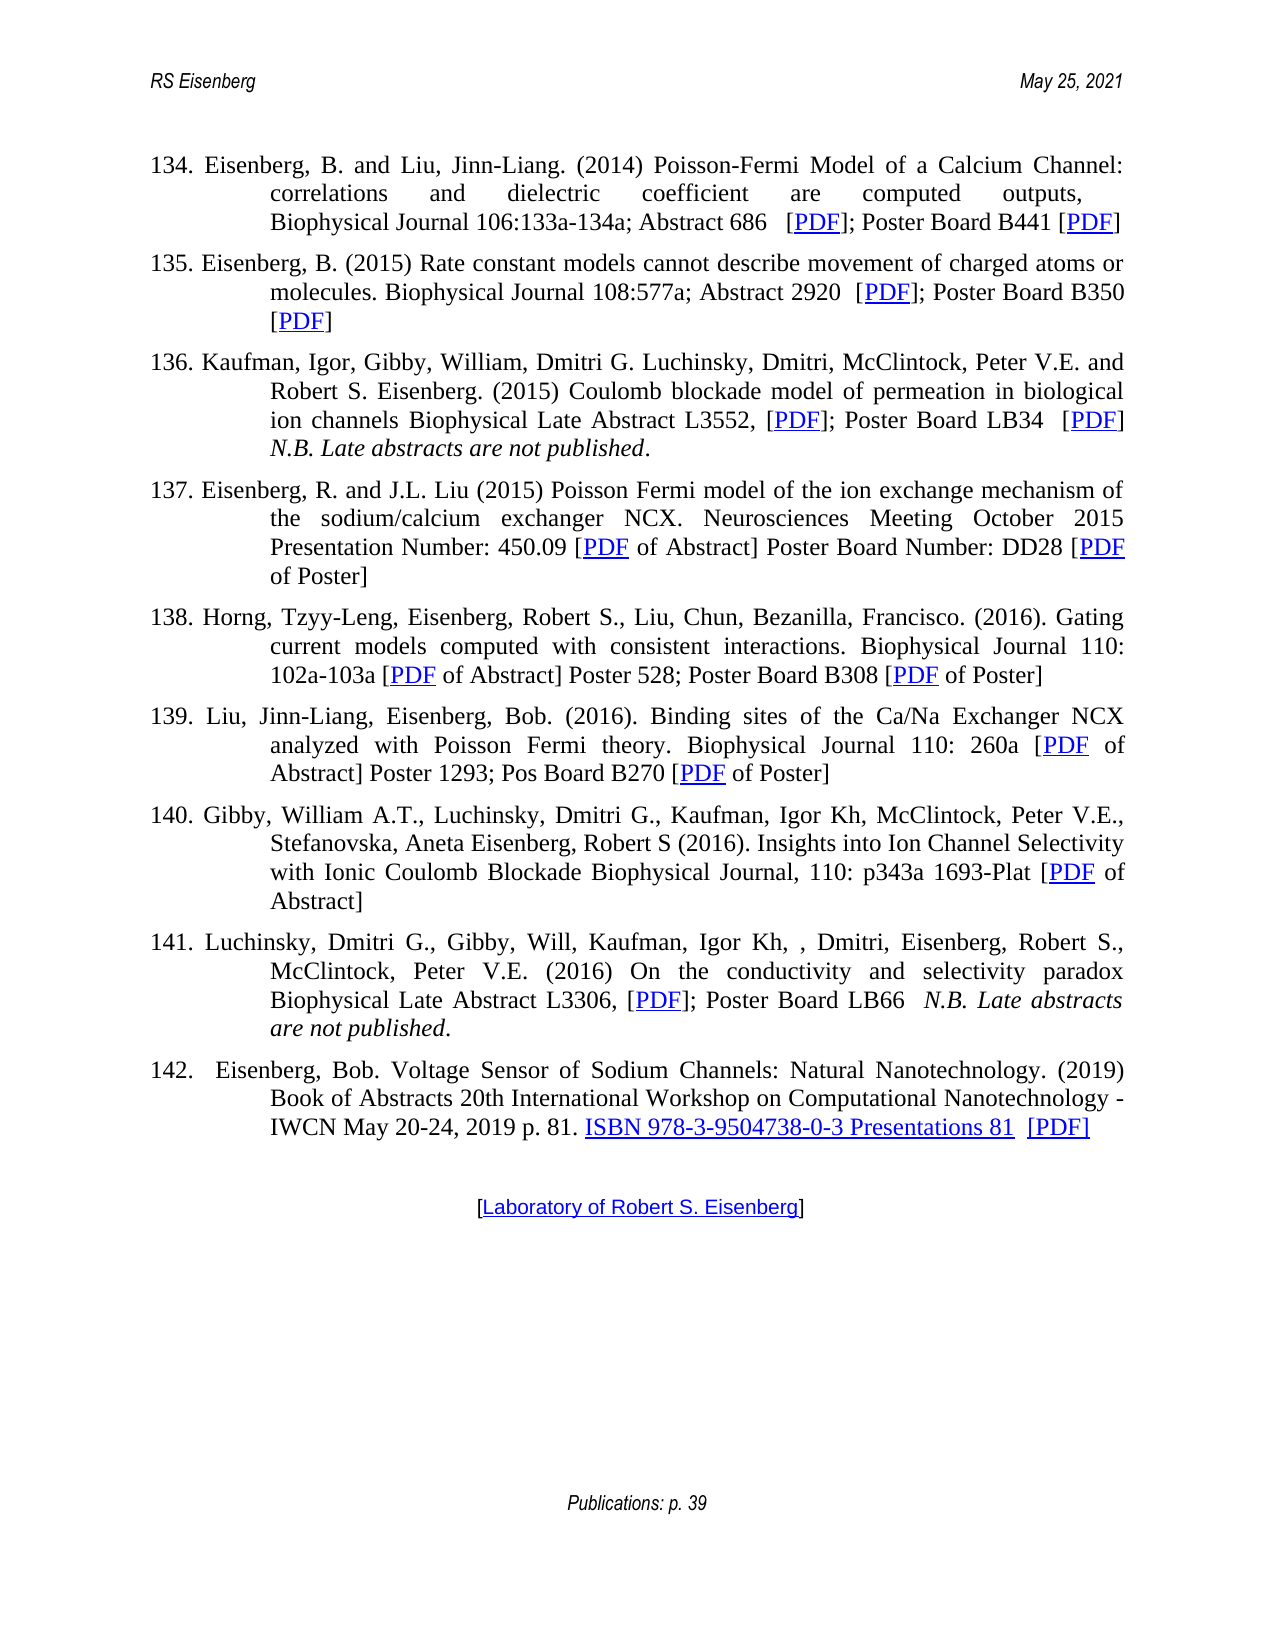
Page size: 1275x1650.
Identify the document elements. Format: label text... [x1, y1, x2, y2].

text 136. Kaufman, Igor, Gibby, William, Dmitri G. Luchinsky, Dmitri, McClintock, Peter V.E. and Robert S. Eisenberg. (2015) Coulomb blockade model of permeation in biological ion channels Biophysical Late Abstract L3552, [PDF]; Poster Board LB34 [PDF] N.B. Late abstracts are not published. [150, 347, 1125, 462]
text 138. Horng, Tzyy-Leng, Eisenberg, Robert S., Liu, Chun, Bezanilla, Francisco. (2016). Gating current models computed with consistent interactions. Biophysical Journal 110: 102a-103a [PDF of Abstract] Poster 528; Poster Board B308 [PDF of Poster] [150, 602, 1125, 688]
text 137. Eisenberg, R. and J.L. Liu (2015) Poisson Fermi model of the ion exchange mechanism of the sodium/calcium exchanger NCX. Neurosciences Meeting October 2015 Presentation Number: 450.09 [PDF of Abstract] Poster Board Number: DD28 [PDF of Poster] [150, 475, 1125, 590]
text 135. Eisenberg, B. (2015) Rate constant models cannot describe movement of charged atoms or molecules. Biophysical Journal 108:577a; Abstract 2920 [PDF]; Poster Board B350 [PDF] [150, 248, 1125, 335]
text 139. Liu, Jinn-Liang, Eisenberg, Bob. (2016). Binding sites of the Ca/Na Exchanger NCX analyzed with Poisson Fermi theory. Biophysical Journal 110: 260a [PDF of Abstract] Poster 1293; Pos Board B270 [PDF of Poster] [150, 701, 1125, 787]
text [Laboratory of Robert S. Eisenberg] [150, 1195, 1125, 1219]
text 142. Eisenberg, Bob. Voltage Sensor of Sodium Channels: Natural Nanotechnology. (2019) Book of Abstracts 20th International Workshop on Computational Nanotechnology - IWCN May 20-24, 2019 p. 81. ISBN 978-3-9504738-0-3 Presentations 81 [PDF] [150, 1055, 1125, 1141]
text 134. Eisenberg, B. and Liu, Jinn-Liang. (2014) Poisson-Fermi Model of a Calcium Channel: correlations and dielectric coefficient are computed outputs, Biophysical Journal 106:133a-134a; Abstract 686 [PDF]; Poster Board B441 [PDF] [150, 150, 1125, 236]
text 140. Gibby, William A.T., Luchinsky, Dmitri G., Kaufman, Igor Kh, McClintock, Peter V.E., Stefanovska, Aneta Eisenberg, Robert S (2016). Insights into Ion Channel Selectivity with Ionic Coulomb Blockade Biophysical Journal, 110: p343a 1693-Plat [PDF of Abstract] [150, 800, 1125, 915]
text 141. Luchinsky, Dmitri G., Gibby, Will, Kaufman, Igor Kh, , Dmitri, Eisenberg, Robert S., McClintock, Peter V.E. (2016) On the conductivity and selectivity paradox Biophysical Late Abstract L3306, [PDF]; Poster Board LB66 N.B. Late abstracts are not published. [150, 927, 1125, 1042]
